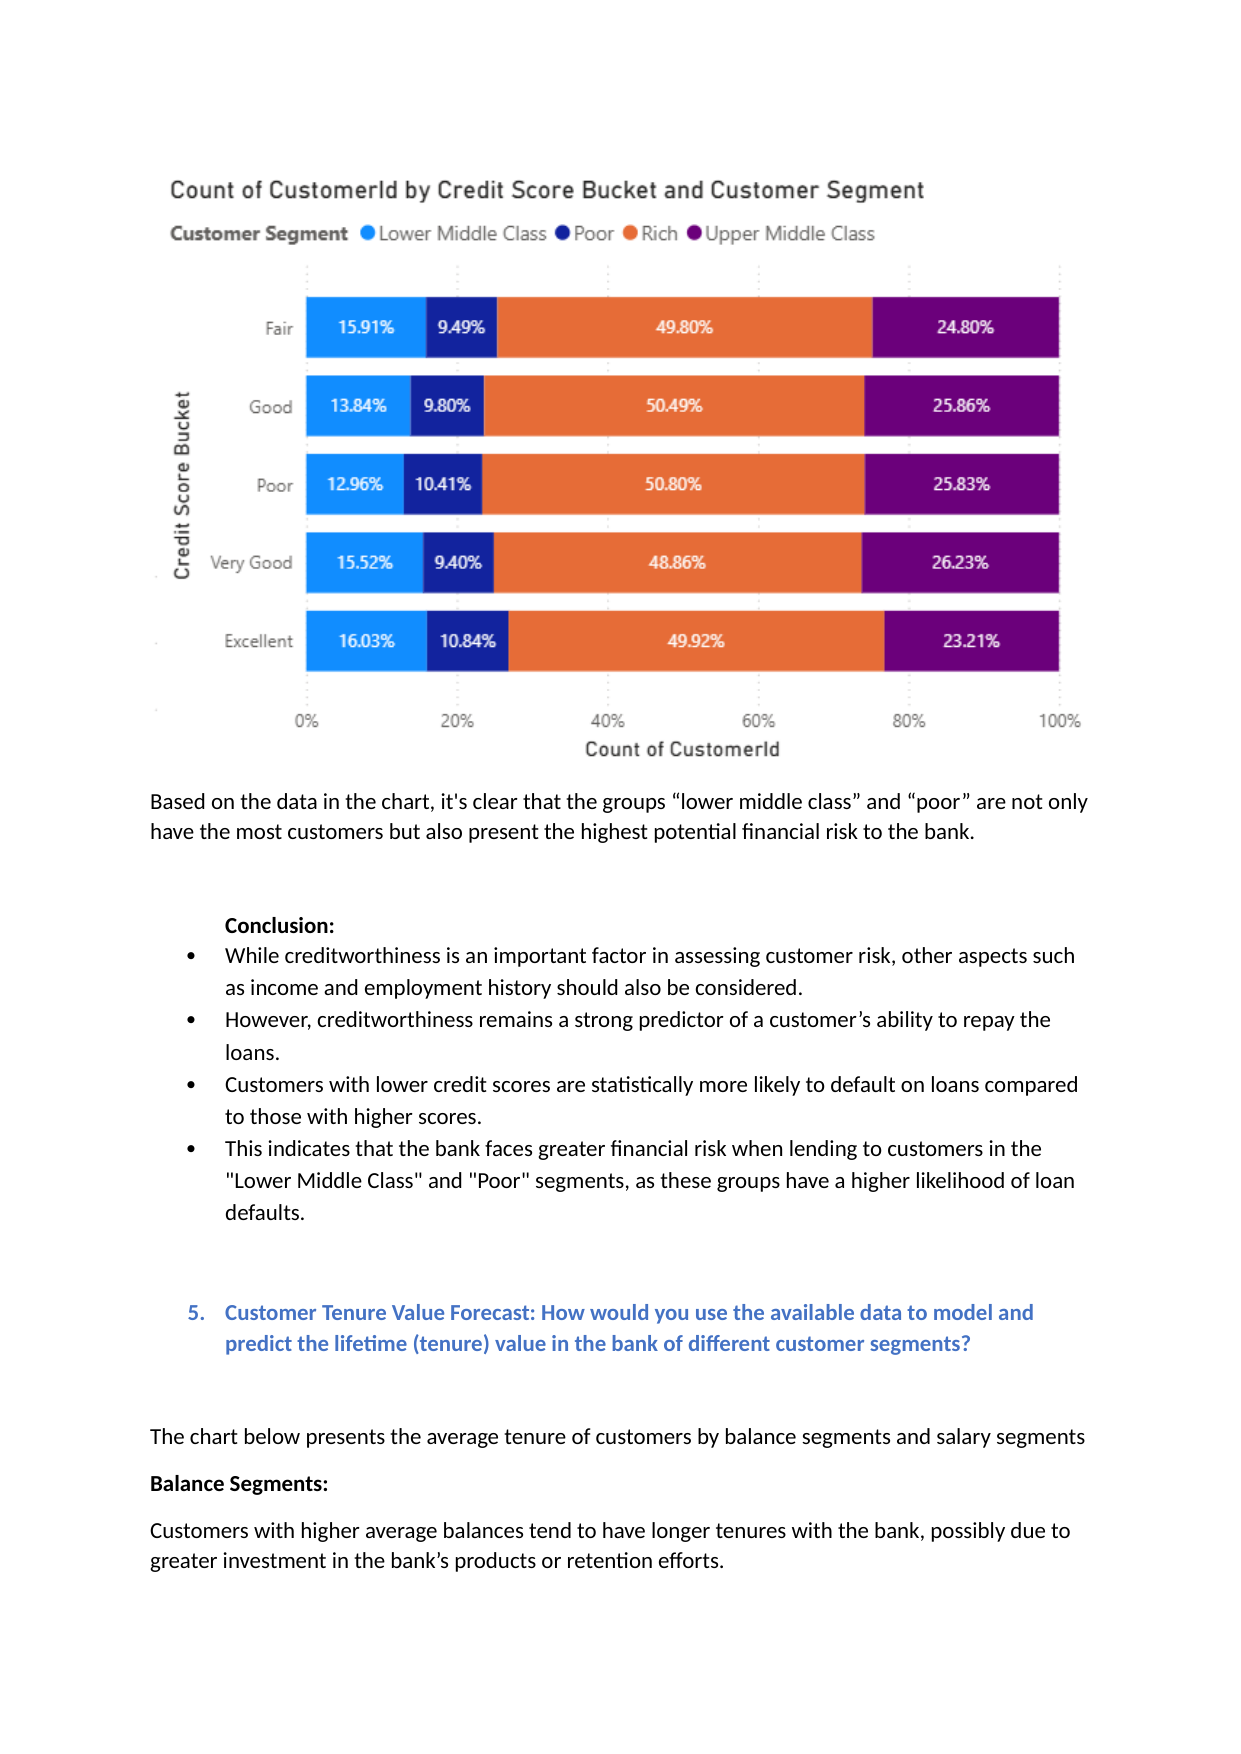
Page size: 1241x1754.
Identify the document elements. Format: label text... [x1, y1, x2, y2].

text Customers with higher average balances tend to have longer tenures with the bank, possibly due to greater investment in the bank’s products or retention efforts. [150, 1516, 1090, 1574]
picture [150, 150, 1091, 768]
text Based on the data in the chart, it's clear that the groups “lower middle class” and “poor” are not only have the most customers but also present the highest potential financial risk to the bank. [150, 787, 1090, 845]
list This indicates that the bank faces greater financial risk when lending to customers in the "Lower Middle Class" and "Poor" segments, as these groups have a higher likelihood of loan defaults. [187, 1134, 1090, 1227]
list Conclusion: [225, 911, 1090, 939]
text The chart below presents the average tenure of customers by balance segments and salary segments [150, 1422, 1090, 1450]
list Customer Tenure Value Forecast: How would you use the available data to model and predict the lifetime (tenure) value in the bank of different customer segments? [187, 1298, 1090, 1357]
list Customers with lower credit scores are statistically more likely to default on loans compared to those with higher scores. [187, 1070, 1090, 1130]
list However, creditworthiness remains a strong predictor of a customer’s ability to repay the loans. [187, 1005, 1090, 1066]
list While creditworthiness is an important factor in assessing customer risk, other aspects such as income and employment history should also be considered. [187, 941, 1090, 1001]
text Balance Segments: [150, 1469, 1090, 1497]
